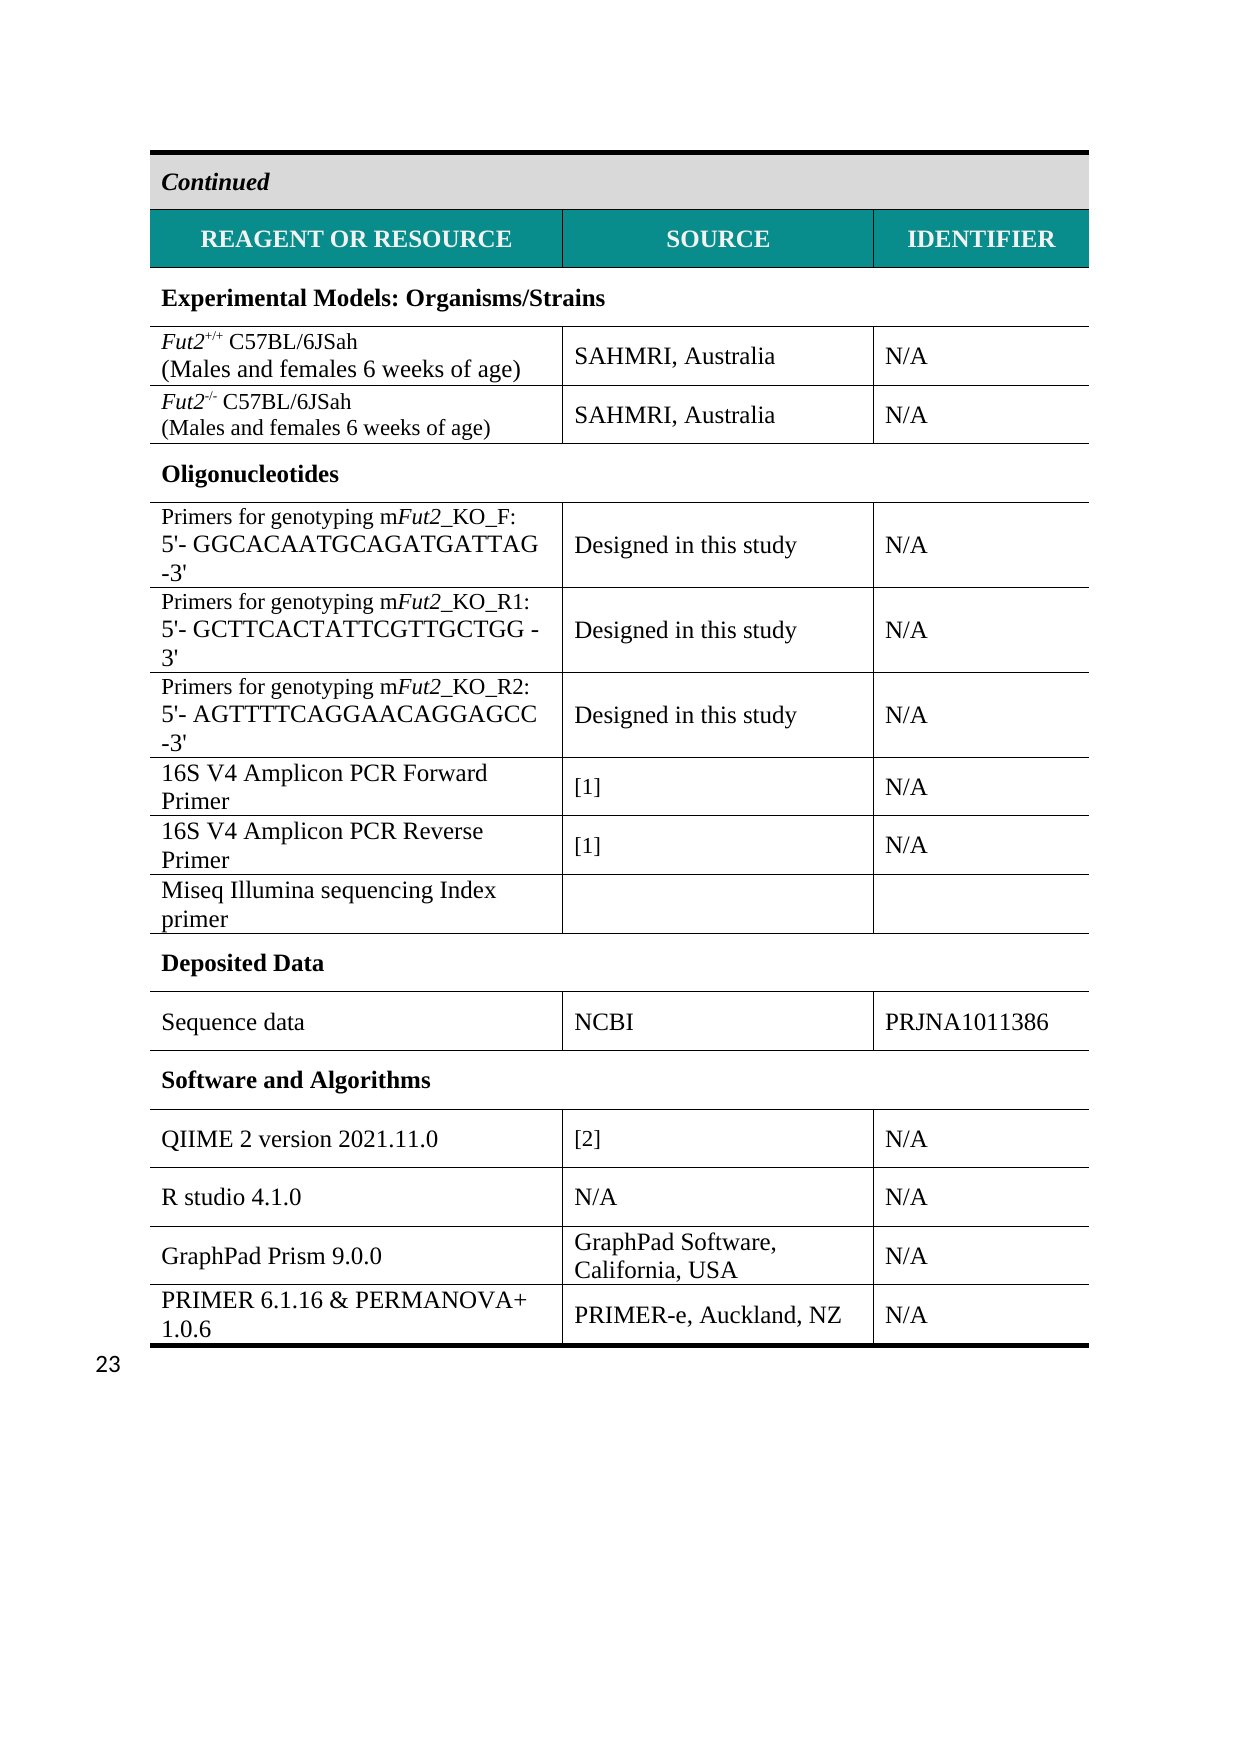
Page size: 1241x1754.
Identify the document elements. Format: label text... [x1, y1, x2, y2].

table_cell IDENTIFIER [874, 210, 1089, 267]
table_cell N/A [874, 327, 1089, 384]
table_cell SAHMRI, Australia [563, 327, 873, 384]
table_cell N/A [874, 1285, 1089, 1343]
table_cell REAGENT OR RESOURCE [150, 210, 562, 267]
table_cell N/A [563, 1168, 873, 1226]
table_cell PRJNA1011386 [874, 992, 1089, 1050]
table_cell Experimental Models: Organisms/Strains [150, 268, 1089, 326]
table_cell SOURCE [563, 210, 873, 267]
table_cell N/A [874, 1227, 1089, 1284]
table_cell 16S V4 Amplicon PCR Forward Primer [150, 758, 562, 815]
table_cell N/A [874, 588, 1089, 672]
table_cell Designed in this study [563, 588, 873, 672]
table_cell [563, 875, 873, 932]
table_cell Oligonucleotides [150, 444, 1089, 502]
table_cell [1] [563, 758, 873, 815]
table_cell NCBI [563, 992, 873, 1050]
table_cell N/A [874, 386, 1089, 443]
table_cell GraphPad Prism 9.0.0 [150, 1227, 562, 1284]
table_cell Fut2-/- C57BL/6JSah (Males and females 6 weeks of age) [150, 386, 562, 443]
table_cell Miseq Illumina sequencing Index primer [150, 875, 562, 932]
table_cell Deposited Data [150, 934, 1089, 991]
table_cell Primers for genotyping mFut2_KO_F: 5'- GGCACAATGCAGATGATTAG -3' [150, 503, 562, 587]
table_cell N/A [874, 503, 1089, 587]
table_cell N/A [874, 1110, 1089, 1167]
table_cell QIIME 2 version 2021.11.0 [150, 1110, 562, 1167]
table_cell R studio 4.1.0 [150, 1168, 562, 1226]
table_cell GraphPad Software, California, USA [563, 1227, 873, 1284]
table_cell Primers for genotyping mFut2_KO_R2: 5'- AGTTTTCAGGAACAGGAGCC -3' [150, 673, 562, 757]
table_header Continued [150, 155, 1089, 209]
table_cell Designed in this study [563, 673, 873, 757]
table_cell PRIMER-e, Auckland, NZ [563, 1285, 873, 1343]
table_cell N/A [874, 816, 1089, 874]
table_cell [2] [563, 1110, 873, 1167]
table_cell [874, 875, 1089, 932]
table_cell Primers for genotyping mFut2_KO_R1: 5'- GCTTCACTATTCGTTGCTGG -3' [150, 588, 562, 672]
table_cell PRIMER 6.1.16 & PERMANOVA+ 1.0.6 [150, 1285, 562, 1343]
table_cell N/A [874, 758, 1089, 815]
table_cell Software and Algorithms [150, 1051, 1089, 1108]
table_cell SAHMRI, Australia [563, 386, 873, 443]
table_cell 16S V4 Amplicon PCR Reverse Primer [150, 816, 562, 874]
table_cell Fut2+/+ C57BL/6JSah (Males and females 6 weeks of age) [150, 327, 562, 384]
table_cell Designed in this study [563, 503, 873, 587]
table_cell N/A [874, 1168, 1089, 1226]
table_cell [1] [563, 816, 873, 874]
table_cell N/A [874, 673, 1089, 757]
table_cell Sequence data [150, 992, 562, 1050]
